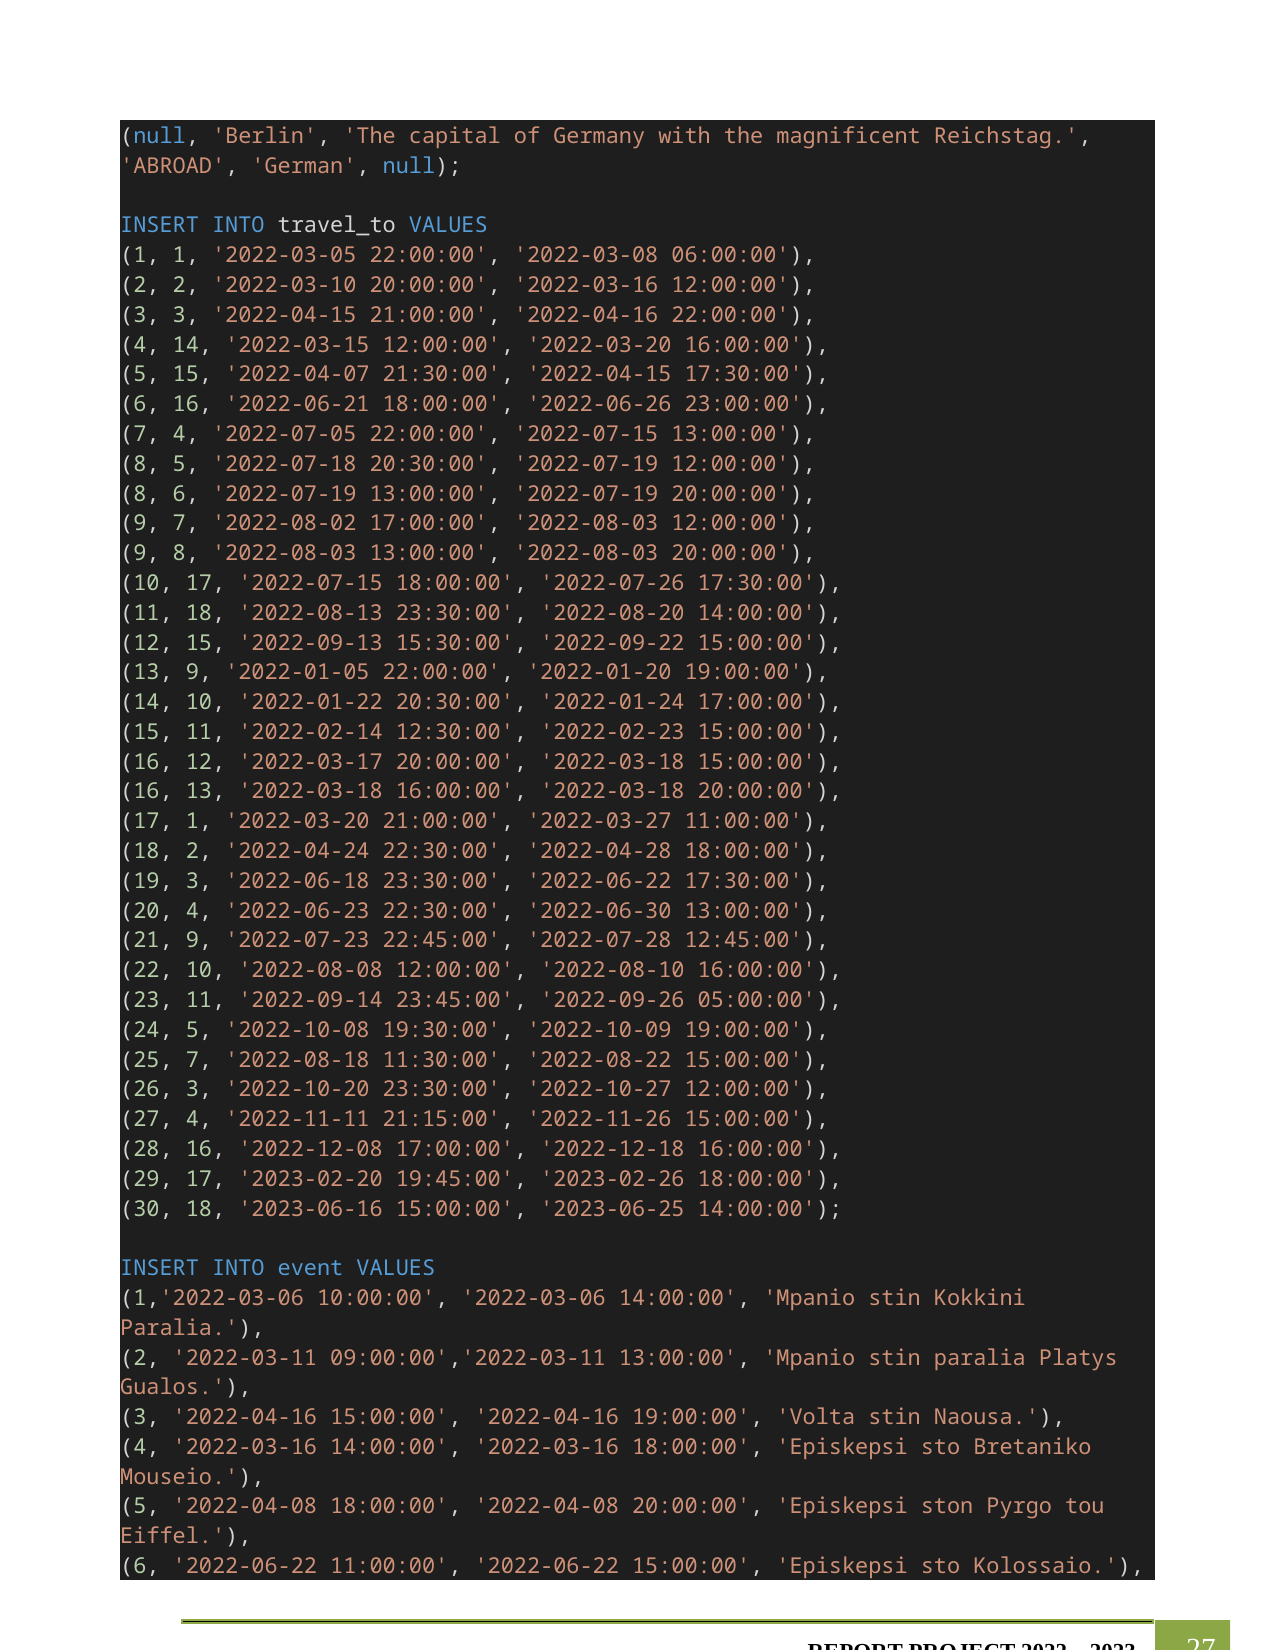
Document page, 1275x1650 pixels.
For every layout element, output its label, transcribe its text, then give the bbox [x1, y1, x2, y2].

text (5, 15, '2022-04-07 21:30:00', '2022-04-15 17:30:00'), [120, 358, 1155, 388]
text (16, 12, '2022-03-17 20:00:00', '2022-03-18 15:00:00'), [120, 746, 1155, 775]
text (9, 8, '2022-08-03 13:00:00', '2022-08-03 20:00:00'), [120, 537, 1155, 567]
text (7, 4, '2022-07-05 22:00:00', '2022-07-15 13:00:00'), [120, 418, 1155, 448]
text (14, 10, '2022-01-22 20:30:00', '2022-01-24 17:00:00'), [120, 686, 1155, 716]
text (30, 18, '2023-06-16 15:00:00', '2023-06-25 14:00:00'); [120, 1192, 1155, 1222]
text (20, 4, '2022-06-23 22:30:00', '2022-06-30 13:00:00'), [120, 894, 1155, 924]
text (18, 2, '2022-04-24 22:30:00', '2022-04-28 18:00:00'), [120, 835, 1155, 865]
text (19, 3, '2022-06-18 23:30:00', '2022-06-22 17:30:00'), [120, 865, 1155, 894]
text (4, '2022-03-16 14:00:00', '2022-03-16 18:00:00', 'Episkepsi sto Bretaniko Mouseio.'), [120, 1431, 1155, 1490]
text INSERT INTO event VALUES [120, 1252, 1155, 1282]
text (4, 14, '2022-03-15 12:00:00', '2022-03-20 16:00:00'), [120, 328, 1155, 358]
text (2, 2, '2022-03-10 20:00:00', '2022-03-16 12:00:00'), [120, 269, 1155, 299]
text (8, 6, '2022-07-19 13:00:00', '2022-07-19 20:00:00'), [120, 477, 1155, 507]
text (8, 5, '2022-07-18 20:30:00', '2022-07-19 12:00:00'), [120, 448, 1155, 477]
text (25, 7, '2022-08-18 11:30:00', '2022-08-22 15:00:00'), [120, 1043, 1155, 1073]
text (13, 9, '2022-01-05 22:00:00', '2022-01-20 19:00:00'), [120, 656, 1155, 686]
text (22, 10, '2022-08-08 12:00:00', '2022-08-10 16:00:00'), [120, 954, 1155, 984]
text (6, '2022-06-22 11:00:00', '2022-06-22 15:00:00', 'Episkepsi sto Kolossaio.'), [120, 1550, 1155, 1580]
text (3, '2022-04-16 15:00:00', '2022-04-16 19:00:00', 'Volta stin Naousa.'), [120, 1401, 1155, 1431]
text (5, '2022-04-08 18:00:00', '2022-04-08 20:00:00', 'Episkepsi ston Pyrgo tou Eiffel.'), [120, 1490, 1155, 1550]
text (24, 5, '2022-10-08 19:30:00', '2022-10-09 19:00:00'), [120, 1014, 1155, 1043]
text (1, 1, '2022-03-05 22:00:00', '2022-03-08 06:00:00'), [120, 239, 1155, 269]
text (3, 3, '2022-04-15 21:00:00', '2022-04-16 22:00:00'), [120, 299, 1155, 328]
text (23, 11, '2022-09-14 23:45:00', '2022-09-26 05:00:00'), [120, 984, 1155, 1014]
text (2, '2022-03-11 09:00:00','2022-03-11 13:00:00', 'Mpanio stin paralia Platys Gualos.'), [120, 1341, 1155, 1401]
text (6, 16, '2022-06-21 18:00:00', '2022-06-26 23:00:00'), [120, 388, 1155, 418]
text (11, 18, '2022-08-13 23:30:00', '2022-08-20 14:00:00'), [120, 597, 1155, 626]
text (null, 'Berlin', 'The capital of Germany with the magnificent Reichstag.', 'ABROAD', 'German', null); [120, 120, 1155, 179]
text (17, 1, '2022-03-20 21:00:00', '2022-03-27 11:00:00'), [120, 805, 1155, 835]
text (26, 3, '2022-10-20 23:30:00', '2022-10-27 12:00:00'), [120, 1073, 1155, 1103]
text (27, 4, '2022-11-11 21:15:00', '2022-11-26 15:00:00'), [120, 1103, 1155, 1133]
text (28, 16, '2022-12-08 17:00:00', '2022-12-18 16:00:00'), [120, 1133, 1155, 1163]
text (15, 11, '2022-02-14 12:30:00', '2022-02-23 15:00:00'), [120, 716, 1155, 746]
text (9, 7, '2022-08-02 17:00:00', '2022-08-03 12:00:00'), [120, 507, 1155, 537]
text (1,'2022-03-06 10:00:00', '2022-03-06 14:00:00', 'Mpanio stin Kokkini Paralia.'), [120, 1282, 1155, 1341]
text (12, 15, '2022-09-13 15:30:00', '2022-09-22 15:00:00'), [120, 626, 1155, 656]
text (29, 17, '2023-02-20 19:45:00', '2023-02-26 18:00:00'), [120, 1163, 1155, 1192]
text (21, 9, '2022-07-23 22:45:00', '2022-07-28 12:45:00'), [120, 924, 1155, 954]
text (16, 13, '2022-03-18 16:00:00', '2022-03-18 20:00:00'), [120, 775, 1155, 805]
text (10, 17, '2022-07-15 18:00:00', '2022-07-26 17:30:00'), [120, 567, 1155, 597]
text INSERT INTO travel_to VALUES [120, 209, 1155, 239]
